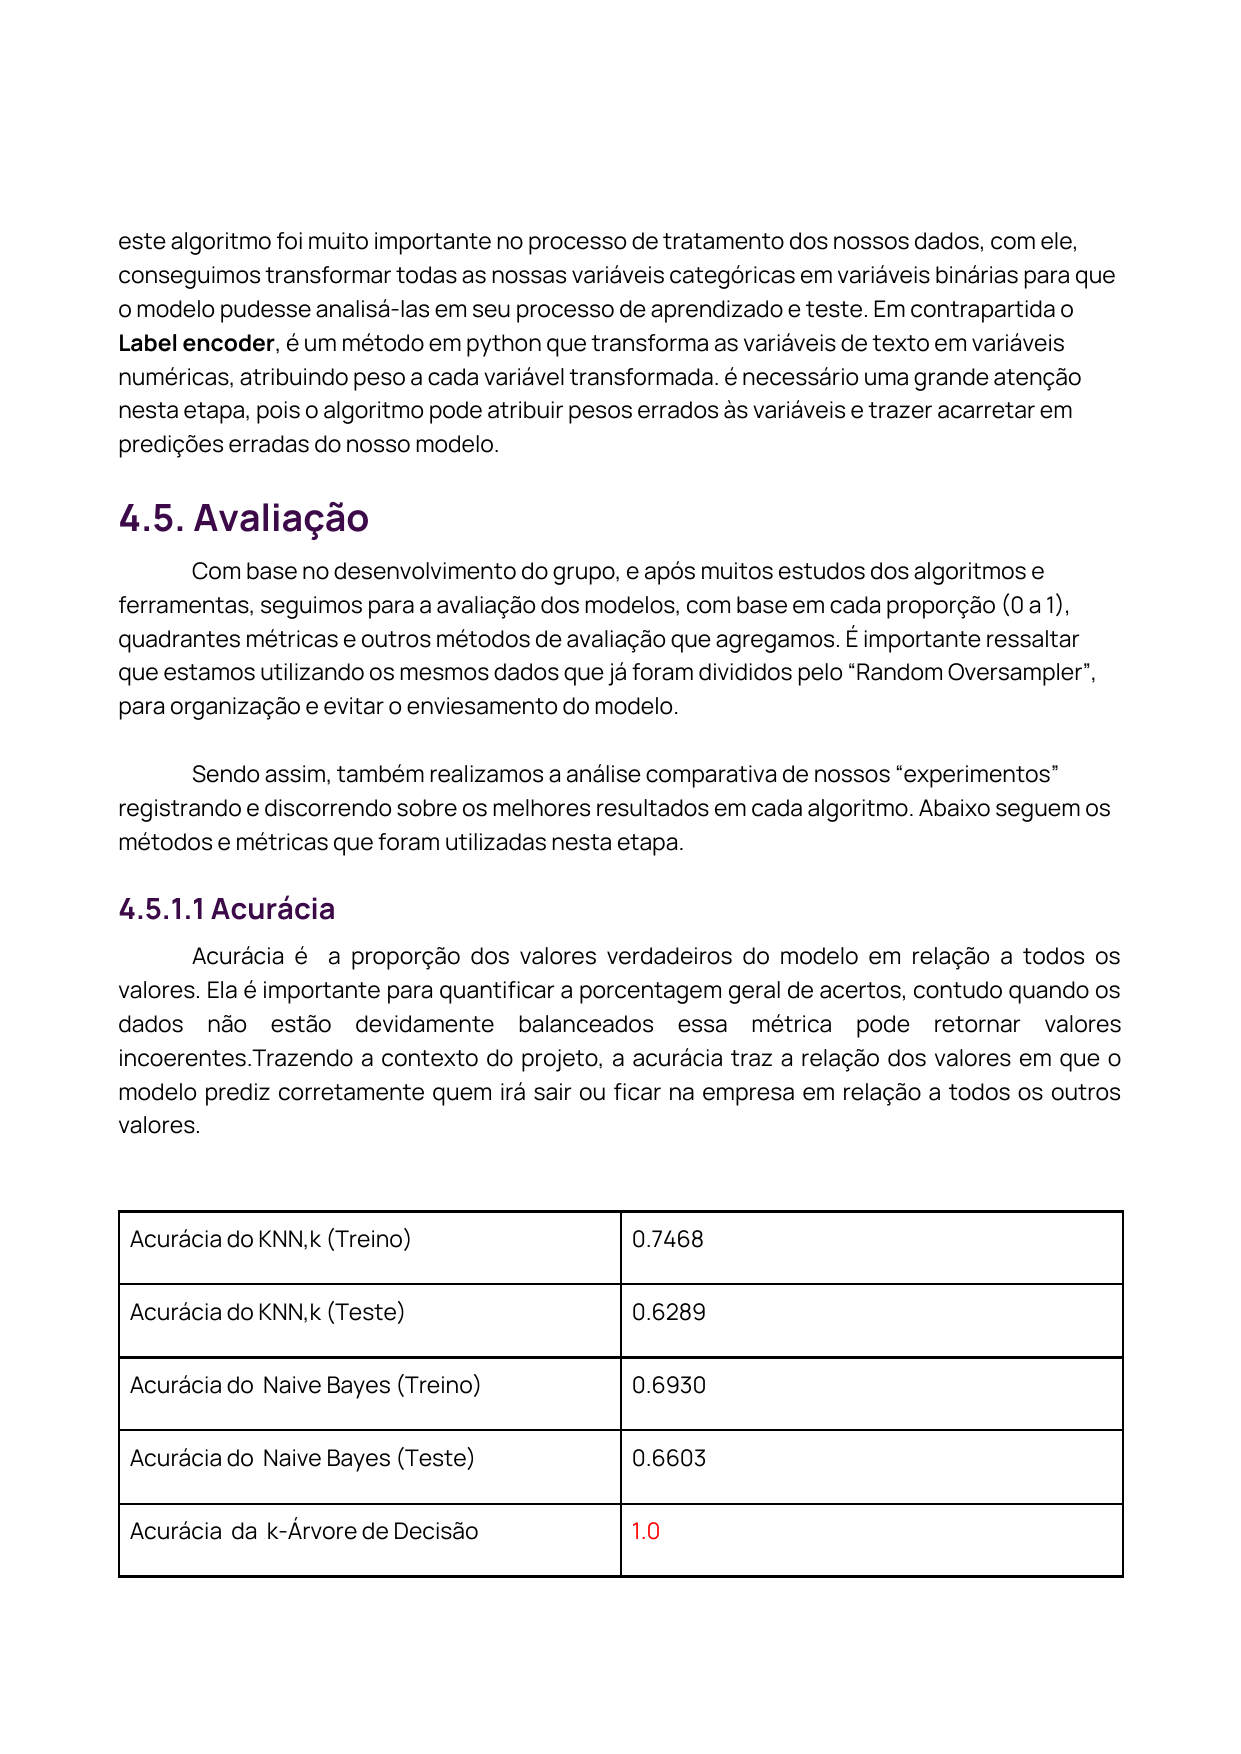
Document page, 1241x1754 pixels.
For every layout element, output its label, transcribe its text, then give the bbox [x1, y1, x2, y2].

text Acurácia é a proporção dos valores verdadeiros do modelo em relação a todos os valores. Ela é importante para quantificar a porcentagem geral de acertos, contudo quando os dados não estão devidamente balanceados essa métrica pode retornar valores incoerentes.Trazendo a contexto do projeto, a acurácia traz a relação dos valores em que o modelo prediz corretamente quem irá sair ou ficar na empresa em relação a todos os outros valores. [118, 940, 1122, 1141]
table_cell 0.6603 [622, 1431, 1122, 1502]
table_cell 1.0 [622, 1505, 1122, 1575]
subtitle 4.5.1.1 Acurácia [118, 889, 1122, 928]
table_cell Acurácia da k-Árvore de Decisão [120, 1505, 620, 1575]
table_cell Acurácia do Naive Bayes (Teste) [120, 1431, 620, 1502]
table_header Acurácia do KNN,k (Treino) [120, 1213, 620, 1283]
text este algoritmo foi muito importante no processo de tratamento dos nossos dados, com ele, conseguimos transformar todas as nossas variáveis categóricas em variáveis binárias para que o modelo pudesse analisá-las em seu processo de aprendizado e teste. Em contrapartida o Label encoder, é um método em python que transforma as variáveis de texto em variáveis numéricas, atribuindo peso a cada variável transformada. é necessário uma grande atenção nesta etapa, pois o algoritmo pode atribuir pesos errados às variáveis e trazer acarretar em predições erradas do nosso modelo. [118, 225, 1122, 459]
table_cell Acurácia do KNN,k (Teste) [120, 1285, 620, 1356]
table_cell 0.6930 [622, 1359, 1122, 1429]
text Com base no desenvolvimento do grupo, e após muitos estudos dos algoritmos e ferramentas, seguimos para a avaliação dos modelos, com base em cada proporção (0 a 1), quadrantes métricas e outros métodos de avaliação que agregamos. É importante ressaltar que estamos utilizando os mesmos dados que já foram divididos pelo “Random Oversampler”, para organização e evitar o enviesamento do modelo. Sendo assim, também realizamos a análise comparativa de nossos “experimentos” registrando e discorrendo sobre os melhores resultados em cada algoritmo. Abaixo seguem os métodos e métricas que foram utilizadas nesta etapa. [118, 555, 1122, 857]
subtitle 4.5. Avaliação [118, 491, 1122, 542]
table_cell Acurácia do Naive Bayes (Treino) [120, 1359, 620, 1429]
table_cell 0.6289 [622, 1285, 1122, 1356]
table_header 0.7468 [622, 1213, 1122, 1283]
